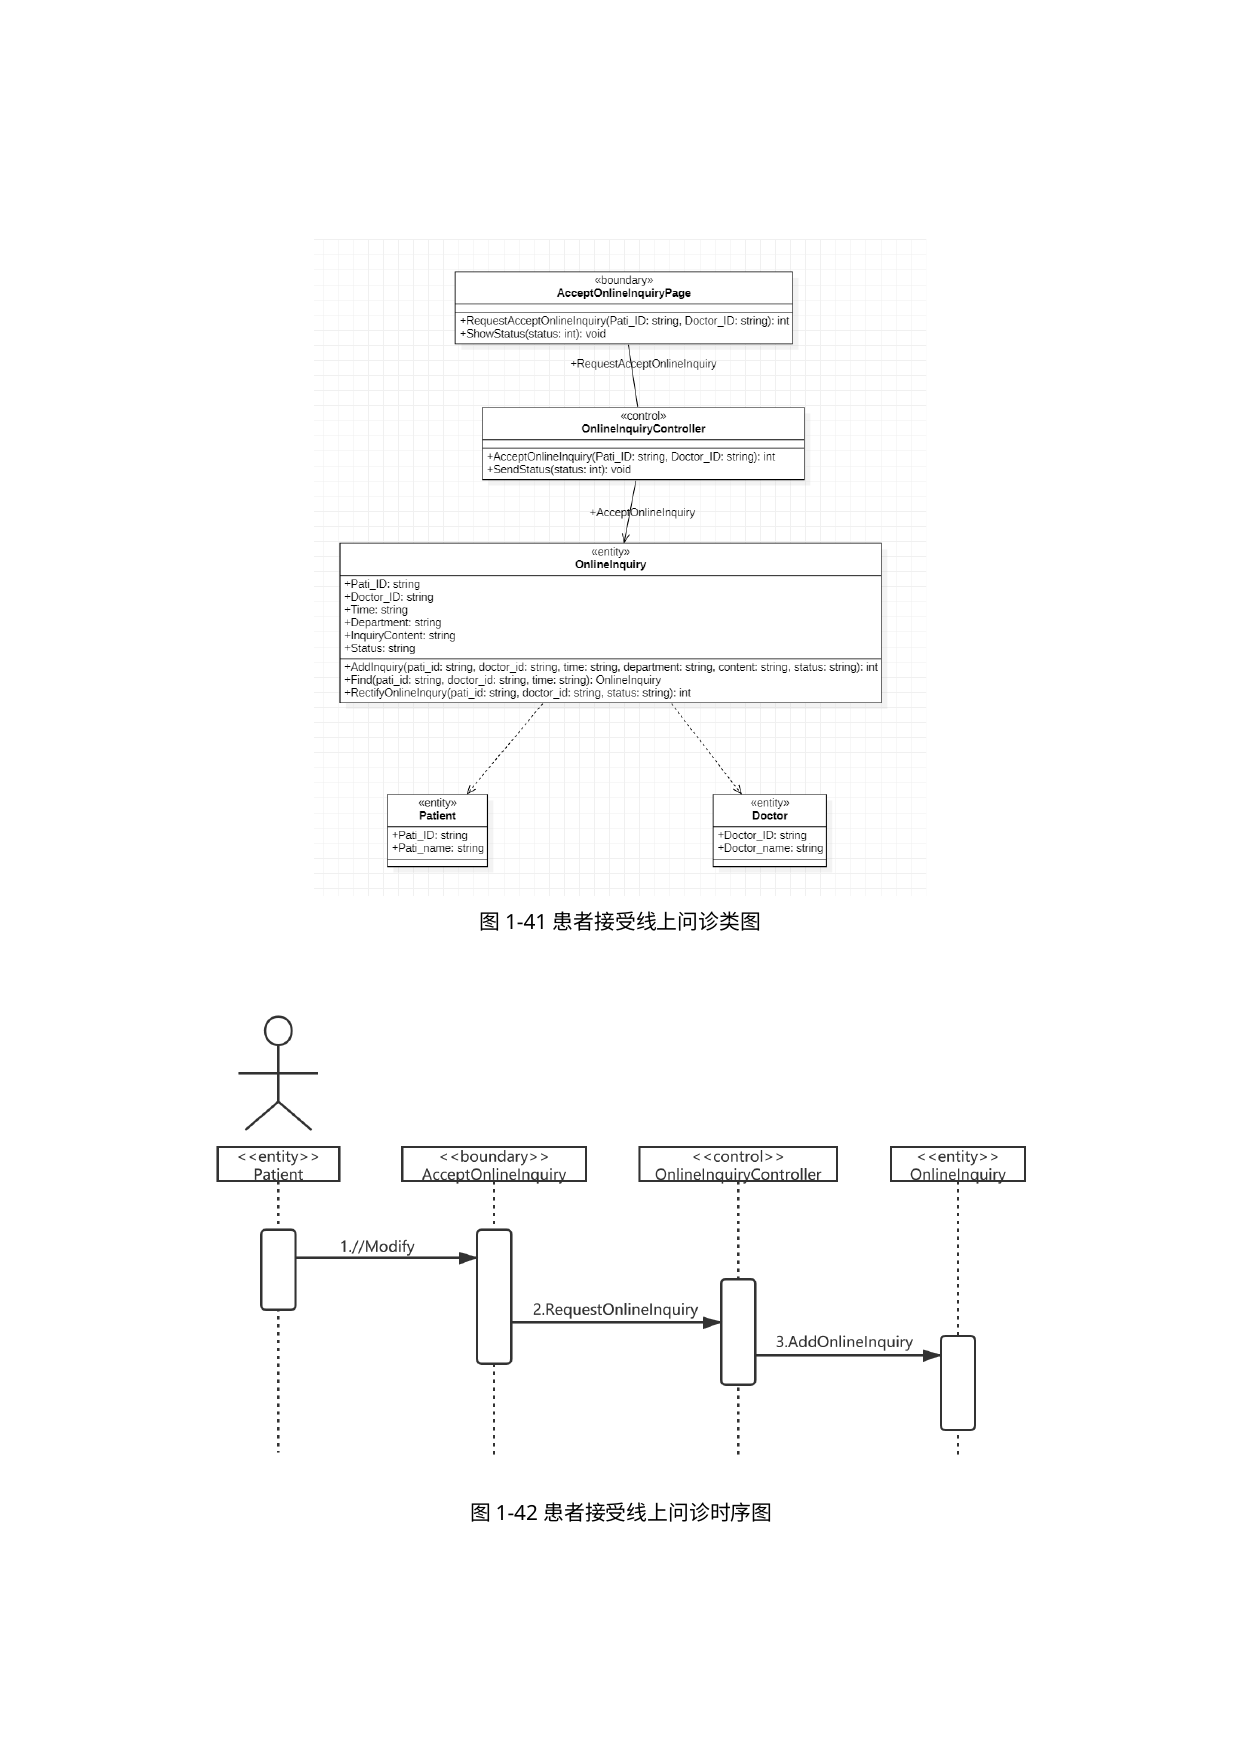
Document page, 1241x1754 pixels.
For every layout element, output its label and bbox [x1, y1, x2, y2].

picture [314, 239, 927, 896]
picture [189, 988, 1053, 1487]
